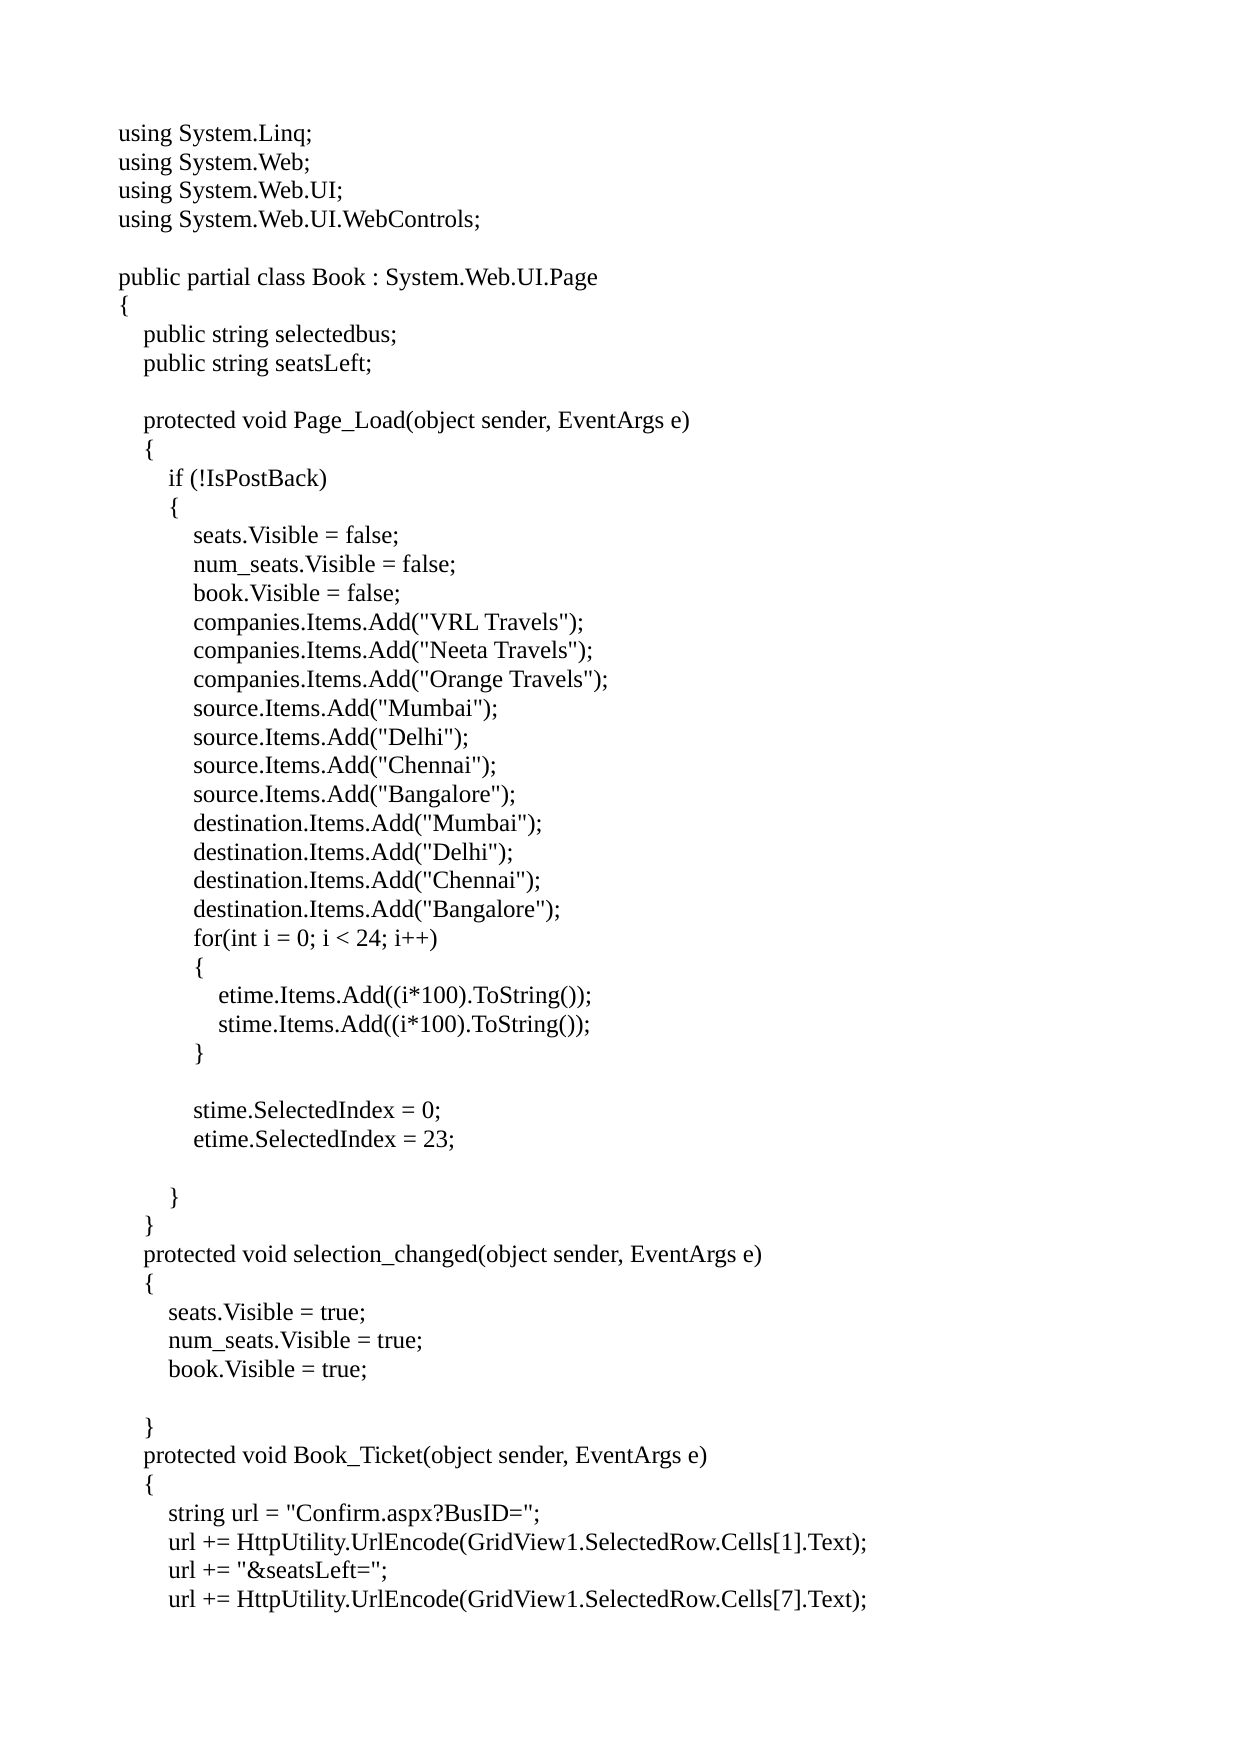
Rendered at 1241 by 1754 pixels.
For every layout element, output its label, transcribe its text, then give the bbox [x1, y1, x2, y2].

text companies.Items.Add("VRL Travels"); [118, 607, 1122, 636]
text etime.Items.Add((i*100).ToString()); [118, 981, 1122, 1009]
text } [118, 1211, 1122, 1239]
text using System.Web.UI.WebControls; [118, 204, 1122, 233]
text book.Visible = false; [118, 578, 1122, 607]
text } [118, 1038, 1122, 1067]
text using System.Linq; [118, 118, 1122, 147]
text { [118, 1469, 1122, 1498]
text destination.Items.Add("Delhi"); [118, 837, 1122, 866]
text destination.Items.Add("Bangalore"); [118, 894, 1122, 923]
text protected void Book_Ticket(object sender, EventArgs e) [118, 1441, 1122, 1469]
text if (!IsPostBack) [118, 463, 1122, 492]
text public string selectedbus; [118, 319, 1122, 348]
text stime.SelectedIndex = 0; [118, 1096, 1122, 1124]
text string url = "Confirm.aspx?BusID="; [118, 1498, 1122, 1527]
text etime.SelectedIndex = 23; [118, 1124, 1122, 1153]
text { [118, 492, 1122, 521]
text source.Items.Add("Delhi"); [118, 722, 1122, 751]
text public string seatsLeft; [118, 348, 1122, 377]
text stime.Items.Add((i*100).ToString()); [118, 1009, 1122, 1038]
text { [118, 952, 1122, 981]
text { [118, 434, 1122, 463]
text using System.Web.UI; [118, 176, 1122, 204]
text protected void Page_Load(object sender, EventArgs e) [118, 406, 1122, 434]
text for(int i = 0; i < 24; i++) [118, 923, 1122, 952]
text companies.Items.Add("Orange Travels"); [118, 664, 1122, 693]
text source.Items.Add("Mumbai"); [118, 693, 1122, 722]
text seats.Visible = false; [118, 521, 1122, 549]
text url += HttpUtility.UrlEncode(GridView1.SelectedRow.Cells[1].Text); [118, 1527, 1122, 1556]
text book.Visible = true; [118, 1354, 1122, 1383]
text num_seats.Visible = false; [118, 549, 1122, 578]
text protected void selection_changed(object sender, EventArgs e) [118, 1239, 1122, 1268]
text companies.Items.Add("Neeta Travels"); [118, 636, 1122, 664]
text { [118, 291, 1122, 319]
text } [118, 1412, 1122, 1441]
text source.Items.Add("Chennai"); [118, 751, 1122, 779]
text num_seats.Visible = true; [118, 1326, 1122, 1354]
text } [118, 1182, 1122, 1211]
text public partial class Book : System.Web.UI.Page [118, 262, 1122, 291]
text source.Items.Add("Bangalore"); [118, 779, 1122, 808]
text url += "&seatsLeft="; [118, 1556, 1122, 1584]
text url += HttpUtility.UrlEncode(GridView1.SelectedRow.Cells[7].Text); [118, 1584, 1122, 1613]
text destination.Items.Add("Mumbai"); [118, 808, 1122, 837]
text using System.Web; [118, 147, 1122, 176]
text seats.Visible = true; [118, 1297, 1122, 1326]
text { [118, 1268, 1122, 1297]
text destination.Items.Add("Chennai"); [118, 866, 1122, 894]
